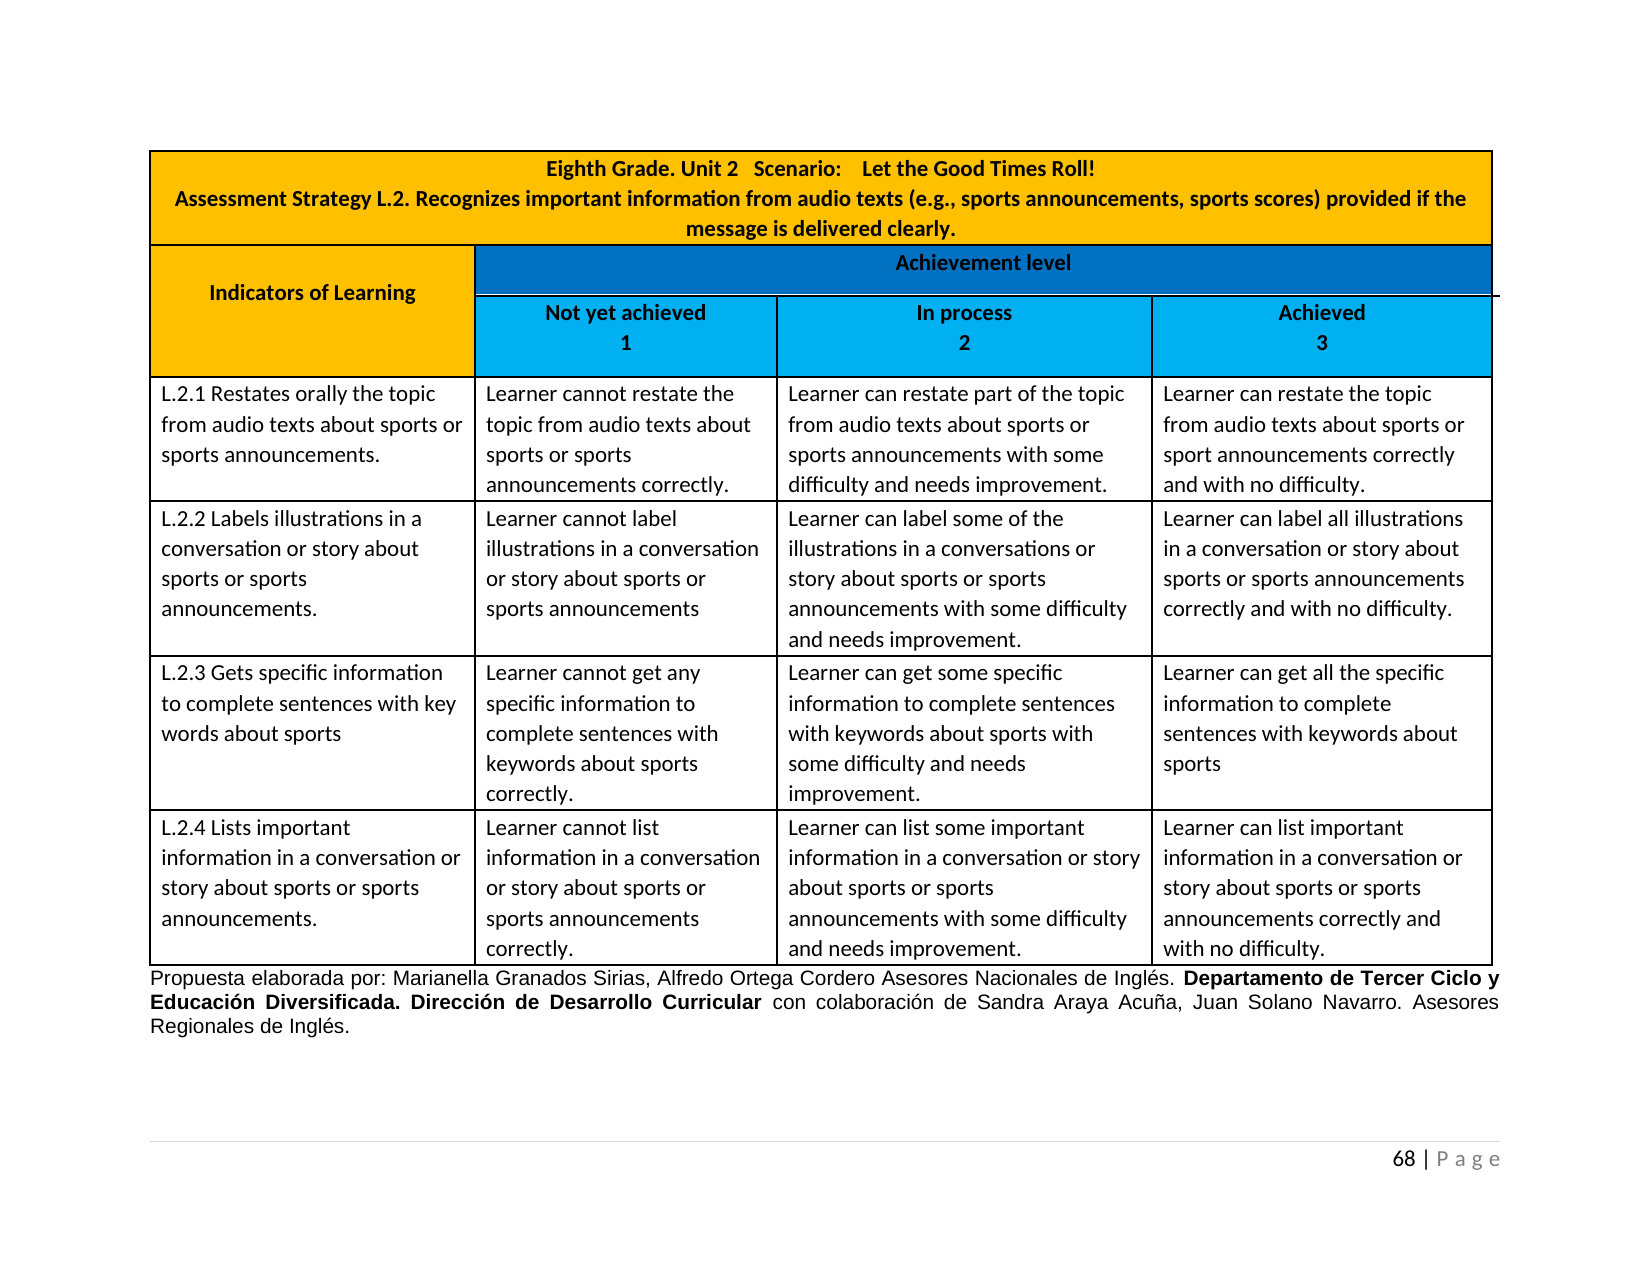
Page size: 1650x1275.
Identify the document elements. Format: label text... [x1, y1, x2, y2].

table_cell Achievement level [476, 246, 1491, 294]
table_cell Learner can restate part of the topic from audio texts about sports or sports announcements with some difficulty and needs improvement. [778, 378, 1151, 500]
table_cell L.2.1 Restates orally the topic from audio texts about sports or sports announcements. [151, 378, 474, 500]
table_cell Achieved 3 [1153, 297, 1491, 376]
table_cell Learner cannot restate the topic from audio texts about sports or sports announcements correctly. [476, 378, 776, 500]
table_cell Learner can get some specific information to complete sentences with keywords about sports with some difficulty and needs improvement. [778, 657, 1151, 809]
table_cell L.2.2 Labels illustrations in a conversation or story about sports or sports announcements. [151, 502, 474, 655]
table_cell In process 2 [778, 297, 1151, 376]
table_header Eighth Grade. Unit 2 Scenario: Let the Good Times Roll! Assessment Strategy L.2. Recognizes important information from audio texts (e.g., sports announcements, sports scores) provided if the message is delivered clearly. [151, 152, 1491, 244]
table_cell Indicators of Learning [151, 246, 474, 376]
table_cell [1493, 500, 1500, 655]
table_cell Learner can list some important information in a conversation or story about sports or sports announcements with some difficulty and needs improvement. [778, 811, 1151, 964]
table_cell Learner cannot label illustrations in a conversation or story about sports or sports announcements [476, 502, 776, 655]
text Propuesta elaborada por: Marianella Granados Sirias, Alfredo Ortega Cordero Asesores Nacionales de Inglés. Departamento de Tercer Ciclo y Educación Diversificada. Dirección de Desarrollo Curricular con colaboración de Sandra Araya Acuña, Juan Solano Navarro. Asesores Regionales de Inglés. [150, 966, 1500, 1038]
table_cell L.2.4 Lists important information in a conversation or story about sports or sports announcements. [151, 811, 474, 964]
table_cell Learner can label some of the illustrations in a conversations or story about sports or sports announcements with some difficulty and needs improvement. [778, 502, 1151, 655]
table_cell [1493, 809, 1500, 964]
table_cell Learner cannot list information in a conversation or story about sports or sports announcements correctly. [476, 811, 776, 964]
table_cell [1493, 297, 1500, 376]
table_cell Learner can list important information in a conversation or story about sports or sports announcements correctly and with no difficulty. [1153, 811, 1491, 964]
table_cell L.2.3 Gets specific information to complete sentences with key words about sports [151, 657, 474, 809]
table_cell Learner can get all the specific information to complete sentences with keywords about sports [1153, 657, 1491, 809]
table_cell Not yet achieved 1 [476, 297, 776, 376]
table_cell [1493, 655, 1500, 809]
table_cell Learner can label all illustrations in a conversation or story about sports or sports announcements correctly and with no difficulty. [1153, 502, 1491, 655]
table_cell Learner cannot get any specific information to complete sentences with keywords about sports correctly. [476, 657, 776, 809]
table_cell Learner can restate the topic from audio texts about sports or sport announcements correctly and with no difficulty. [1153, 378, 1491, 500]
table_cell [1493, 376, 1500, 500]
